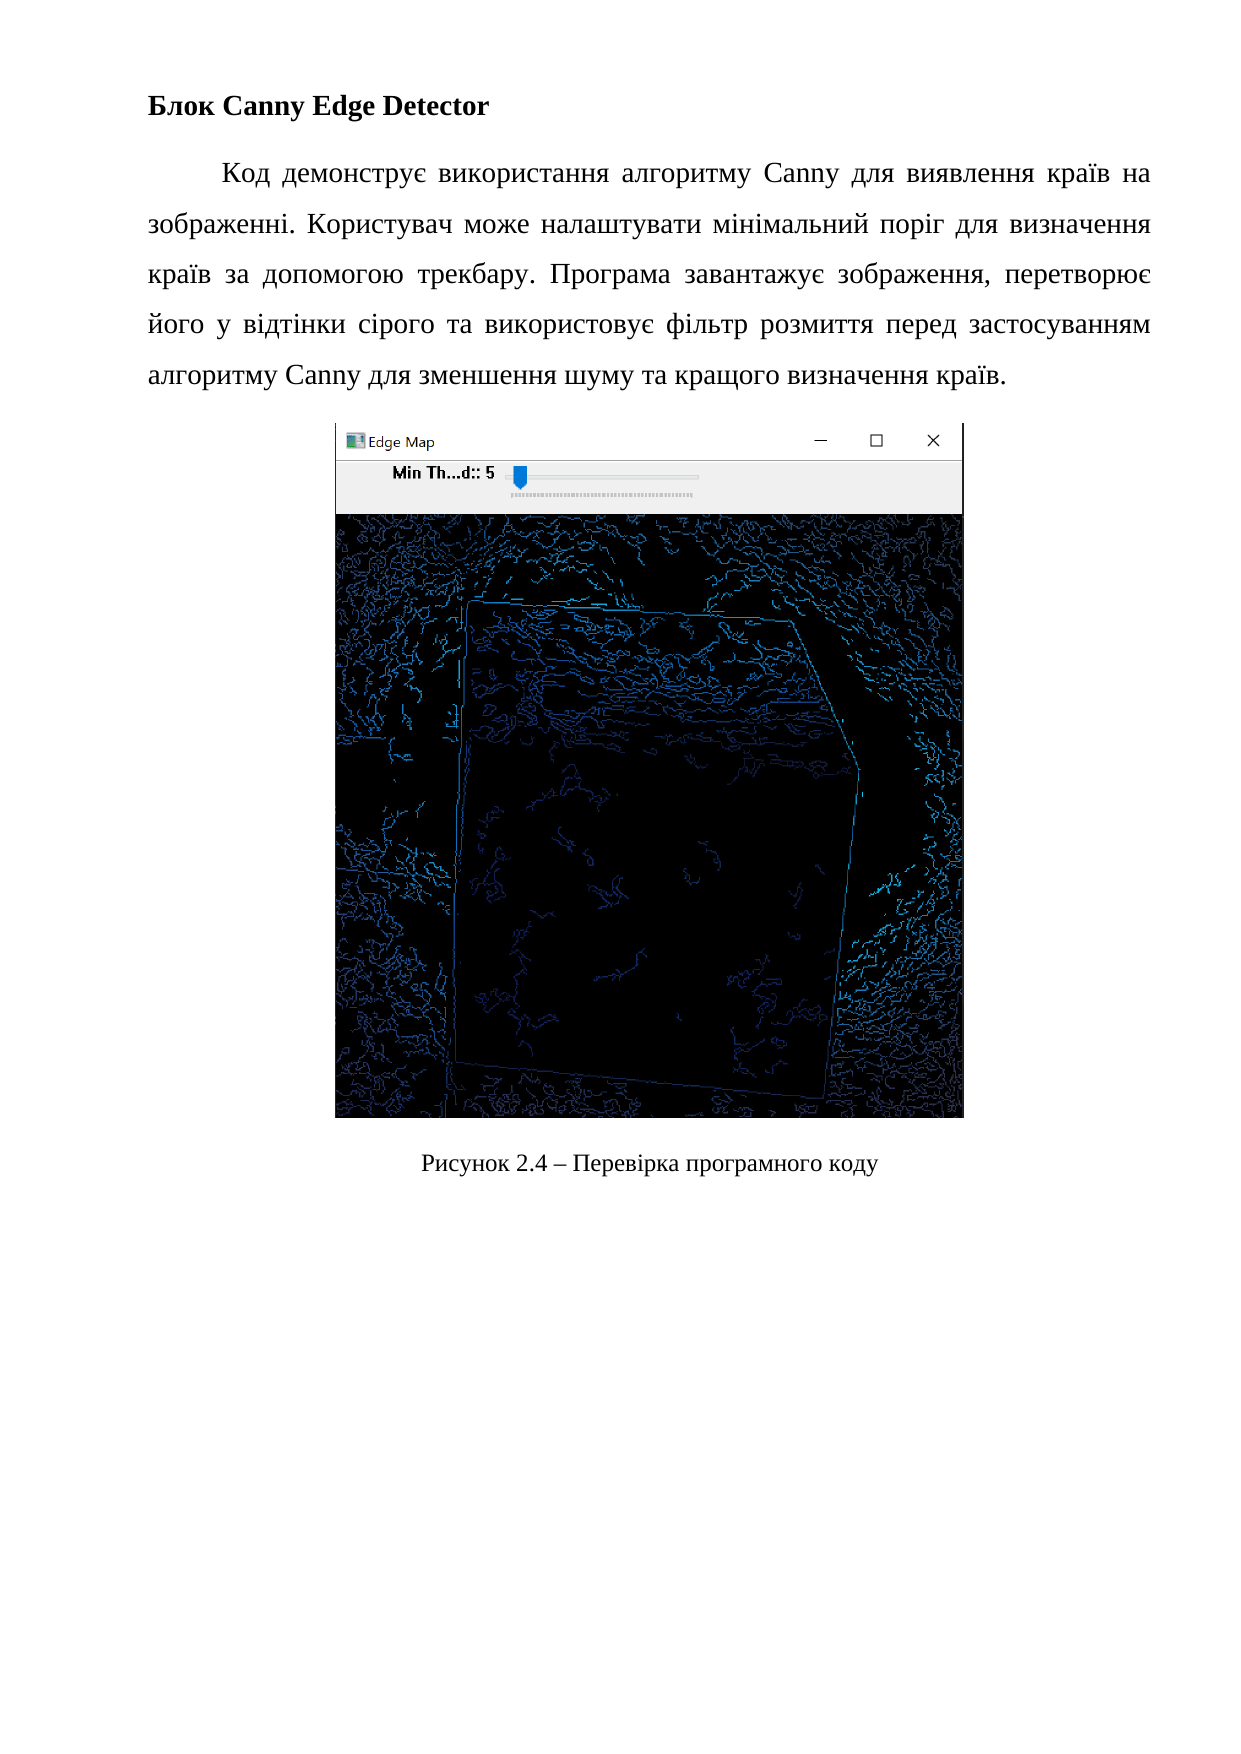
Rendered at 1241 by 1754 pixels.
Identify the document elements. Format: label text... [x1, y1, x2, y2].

text Код демонструє використання алгоритму Canny для виявлення країв на зображенні. Користувач може налаштувати мінімальний поріг для визначення країв за допомогою трекбару. Програма завантажує зображення, перетворює його у відтінки сірого та використовує фільтр розмиття перед застосуванням алгоритму Canny для зменшення шуму та кращого визначення країв. [148, 156, 1152, 390]
text Блок Canny Edge Detector [148, 88, 1152, 122]
picture [335, 423, 964, 1118]
text Рисунок 2.4 – Перевірка програмного коду [148, 1148, 1152, 1177]
